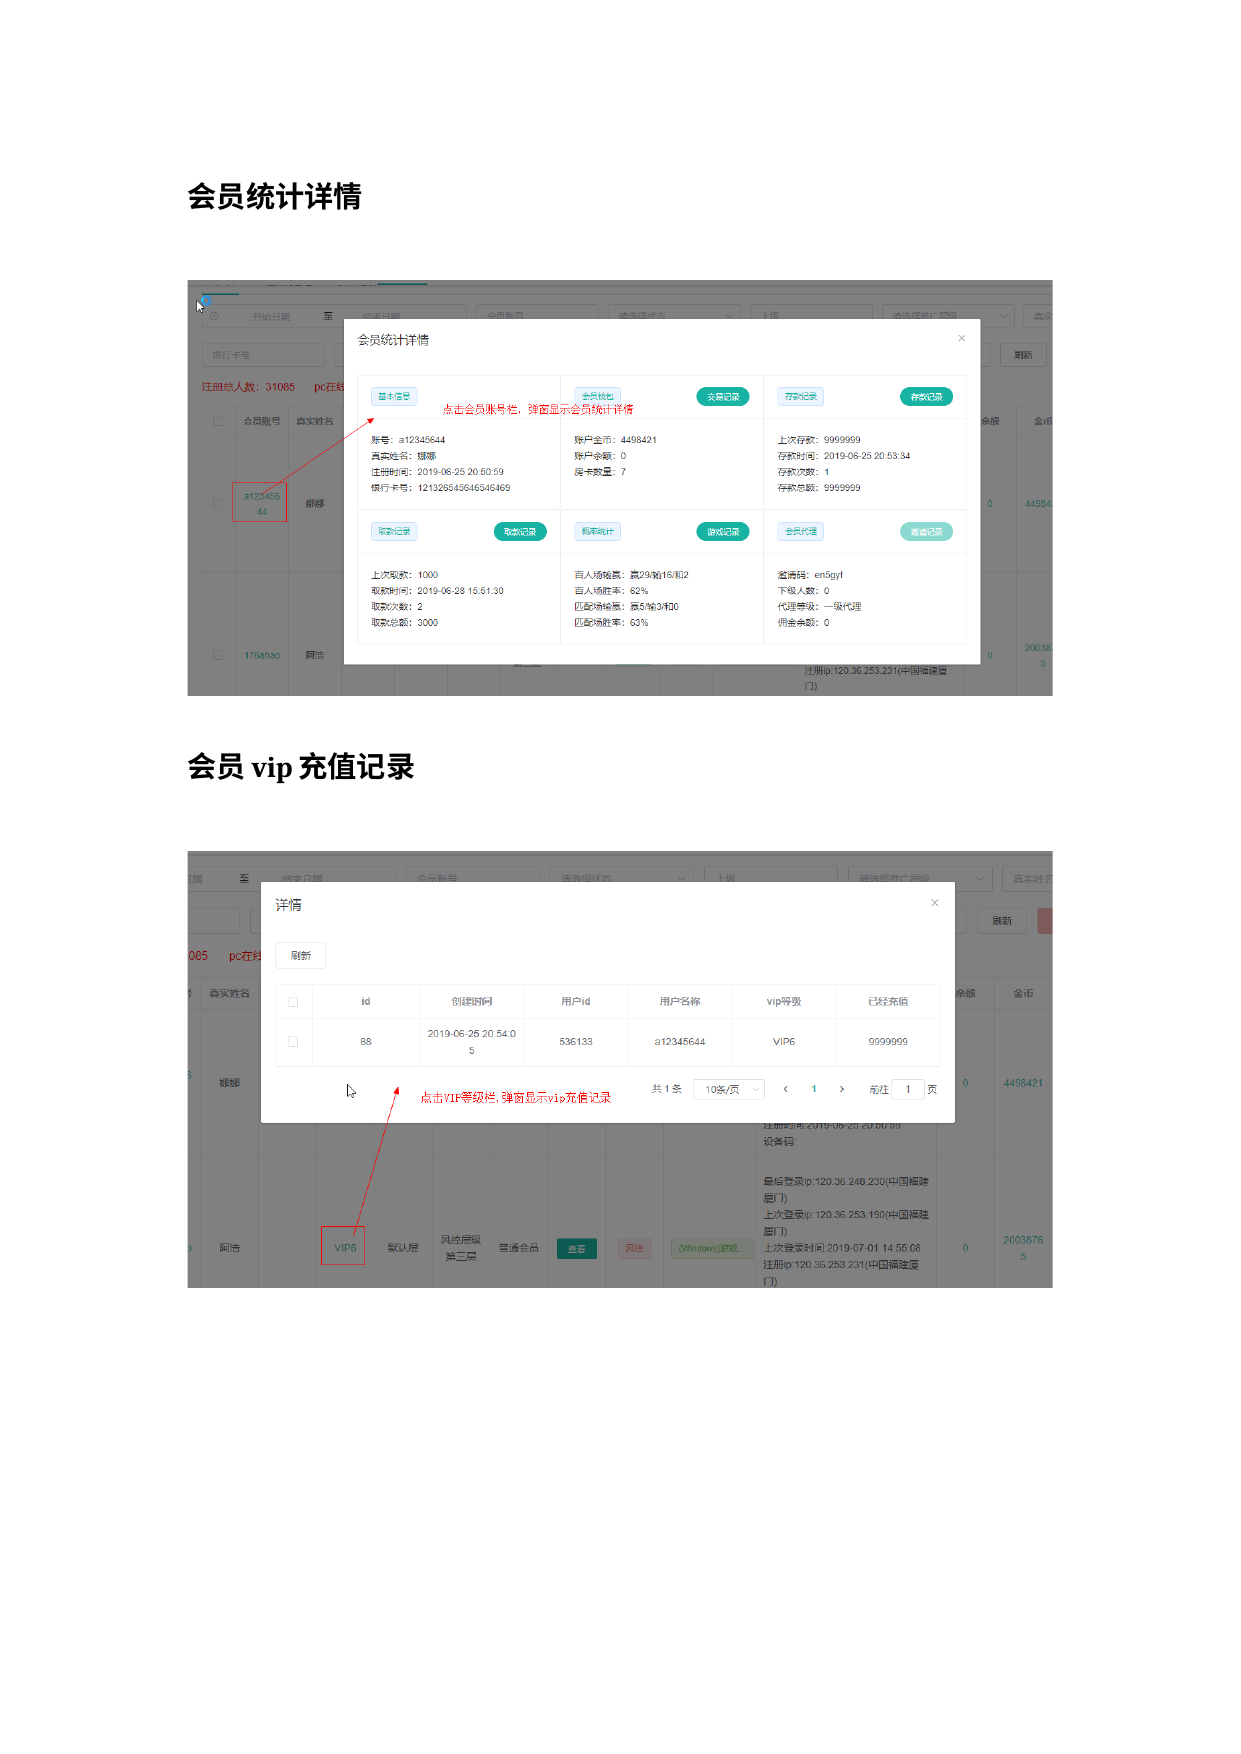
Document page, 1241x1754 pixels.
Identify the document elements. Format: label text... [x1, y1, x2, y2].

picture [187, 280, 1053, 696]
subtitle 会员vip充值记录 [187, 732, 1053, 797]
picture [187, 851, 1053, 1288]
subtitle 会员统计详情 [187, 162, 1053, 227]
